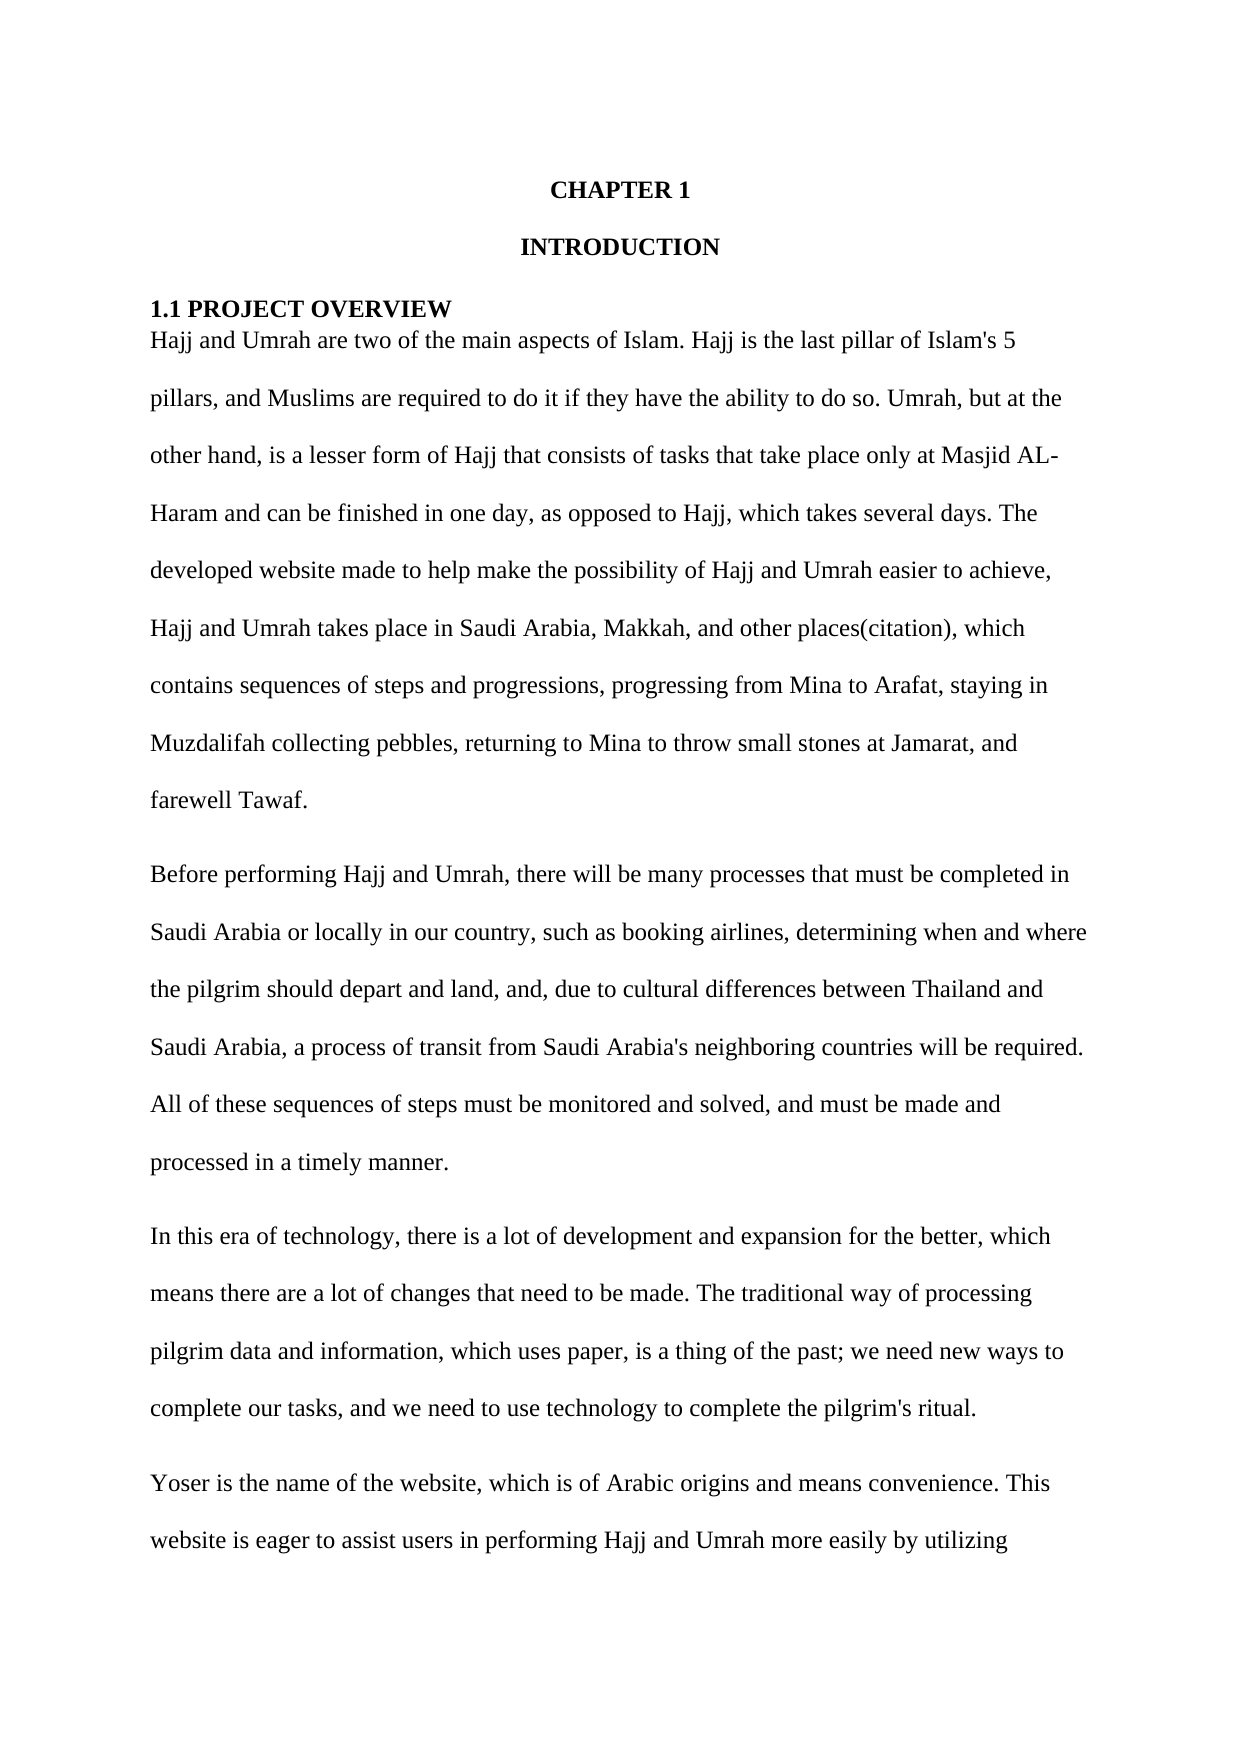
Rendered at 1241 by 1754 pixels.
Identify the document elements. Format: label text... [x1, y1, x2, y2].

subtitle 1.1 PROJECT OVERVIEW [150, 294, 1090, 323]
text Hajj and Umrah are two of the main aspects of Islam. Hajj is the last pillar of Islam's 5 pillars, and Muslims are required to do it if they have the ability to do so. Umrah, but at the other hand, is a lesser form of Hajj that consists of tasks that take place only at Masjid AL-Haram and can be finished in one day, as opposed to Hajj, which takes several days. The developed website made to help make the possibility of Hajj and Umrah easier to achieve, Hajj and Umrah takes place in Saudi Arabia, Makkah, and other places(citation), which contains sequences of steps and progressions, progressing from Mina to Arafat, staying in Muzdalifah collecting pebbles, returning to Mina to throw small stones at Jamarat, and farewell Tawaf. [150, 325, 1090, 814]
text In this era of technology, there is a lot of development and expansion for the better, which means there are a lot of changes that need to be made. The traditional way of processing pilgrim data and information, which uses paper, is a thing of the past; we need new ways to complete our tasks, and we need to use technology to complete the pilgrim's ritual. [150, 1221, 1090, 1422]
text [150, 1468, 1090, 1554]
text Before performing Hajj and Umrah, there will be many processes that must be completed in Saudi Arabia or locally in our country, such as booking airlines, determining when and where the pilgrim should depart and land, and, due to cultural differences between Thailand and Saudi Arabia, a process of transit from Saudi Arabia's neighboring countries will be required. All of these sequences of steps must be monitored and solved, and must be made and processed in a timely manner. [150, 859, 1090, 1176]
subtitle CHAPTER 1 INTRODUCTION [150, 175, 1090, 261]
